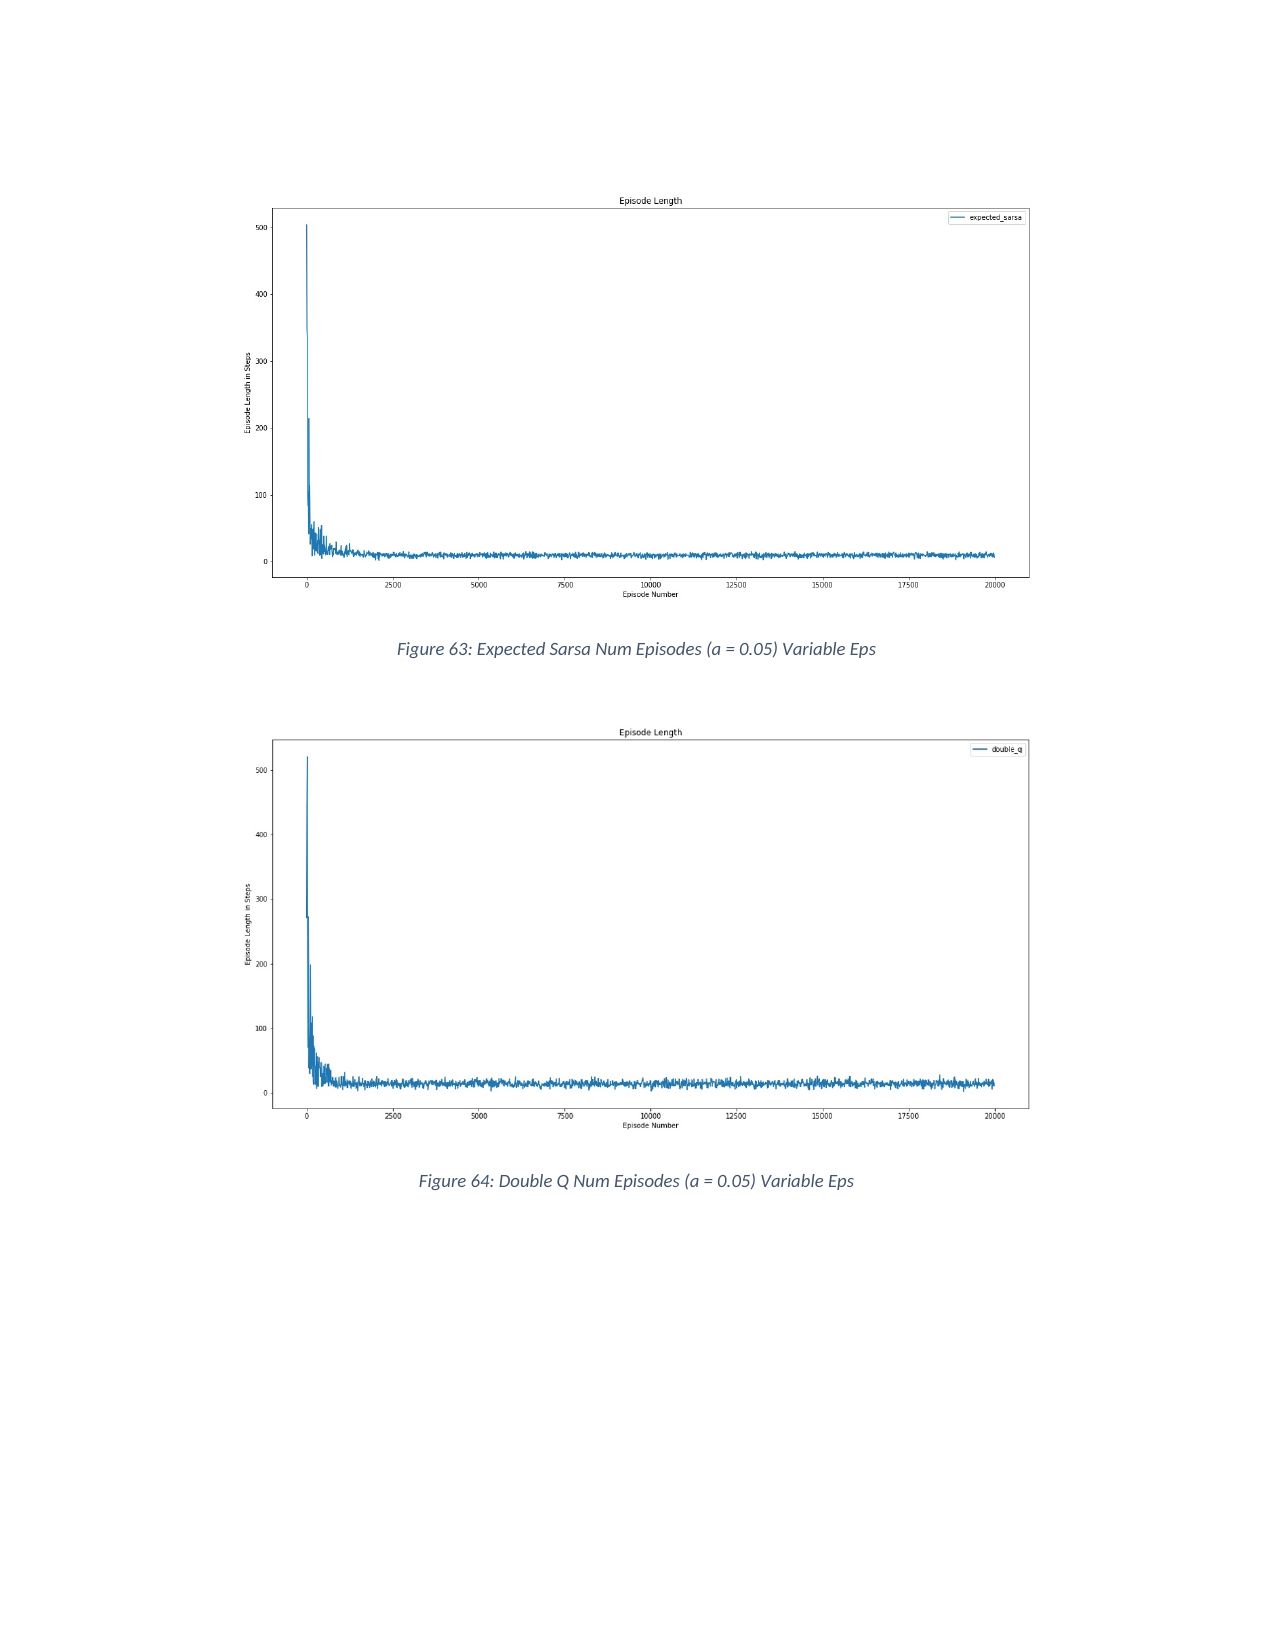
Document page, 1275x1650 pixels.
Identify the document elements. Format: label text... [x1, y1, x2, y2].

picture [150, 681, 1125, 1169]
text Figure 64: Double Q Num Episodes (a = 0.05) Variable Eps [150, 1169, 1125, 1192]
text Figure 63: Expected Sarsa Num Episodes (a = 0.05) Variable Eps [150, 638, 1125, 660]
picture [150, 150, 1125, 638]
